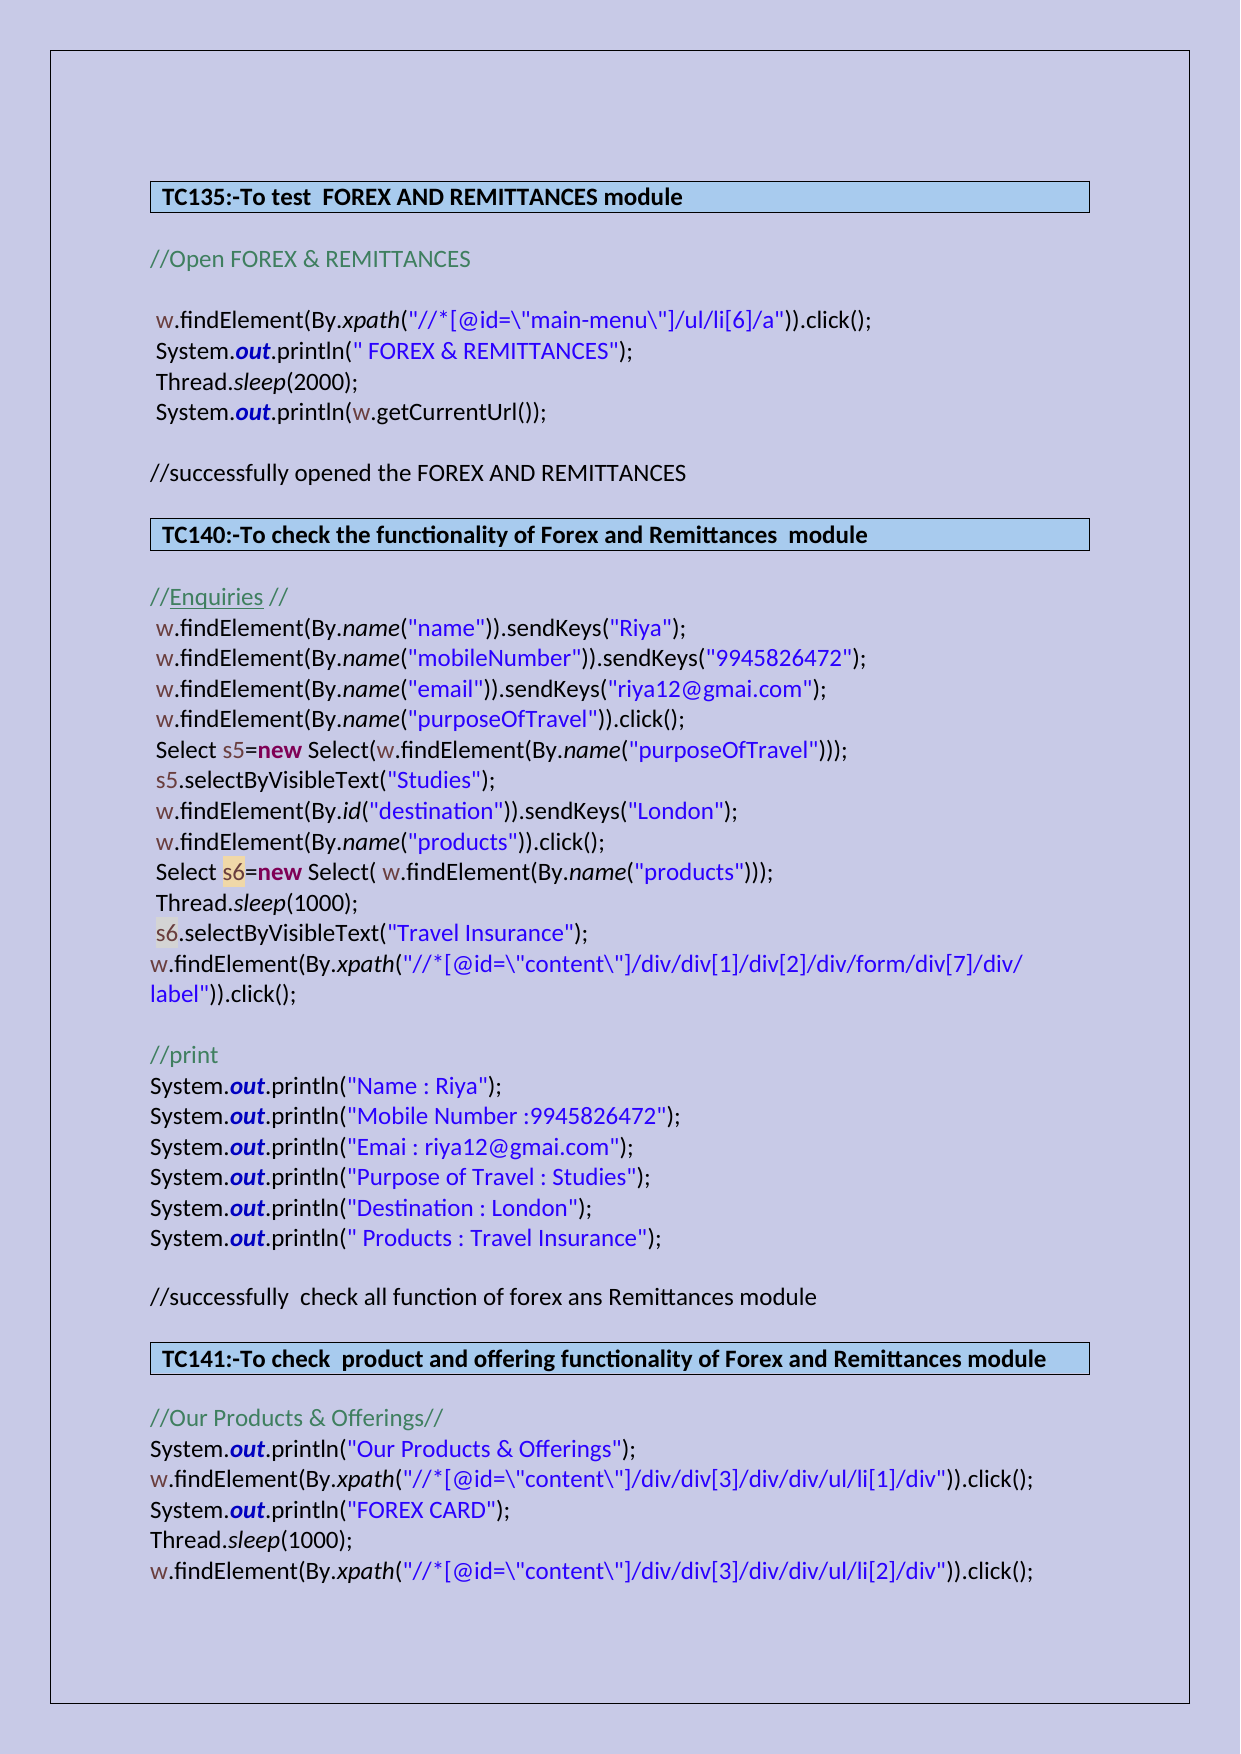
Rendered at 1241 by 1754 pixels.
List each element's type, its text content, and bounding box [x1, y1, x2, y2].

text System.out.println(" Products : Travel Insurance"); [150, 1222, 1090, 1253]
text Select s5=new Select(w.findElement(By.name("purposeOfTravel"))); [150, 734, 1090, 764]
text //Open FOREX & REMITTANCES [150, 244, 1090, 274]
text //print [150, 1039, 1090, 1070]
text System.out.println("FOREX CARD"); [150, 1494, 1090, 1525]
text w.findElement(By.name("name")).sendKeys("Riya"); [150, 612, 1090, 642]
text Thread.sleep(1000); [150, 887, 1090, 917]
text Thread.sleep(1000); [150, 1525, 1090, 1555]
text w.findElement(By.id("destination")).sendKeys("London"); [150, 795, 1090, 826]
text w.findElement(By.name("purposeOfTravel")).click(); [150, 703, 1090, 734]
text System.out.println("Destination : London"); [150, 1192, 1090, 1222]
text w.findElement(By.name("email")).sendKeys("riya12@gmai.com"); [150, 673, 1090, 703]
text Thread.sleep(2000); [150, 366, 1090, 396]
text s5.selectByVisibleText("Studies"); [150, 764, 1090, 795]
text //successfully check all function of forex ans Remittances module [150, 1281, 1090, 1311]
text w.findElement(By.xpath("//*[@id=\"main-menu\"]/ul/li[6]/a")).click(); [150, 305, 1090, 335]
text //Our Products & Offerings// [150, 1403, 1090, 1433]
text w.findElement(By.name("products")).click(); [150, 826, 1090, 856]
table_header TC140:-To check the functionality of Forex and Remittances module [151, 519, 1089, 550]
table_header TC135:-To test FOREX AND REMITTANCES module [151, 182, 1089, 212]
text w.findElement(By.name("mobileNumber")).sendKeys("9945826472"); [150, 642, 1090, 673]
text System.out.println("Emai : riya12@gmai.com"); [150, 1131, 1090, 1161]
text System.out.println("Our Products & Offerings"); [150, 1433, 1090, 1464]
text System.out.println(" FOREX & REMITTANCES"); [150, 335, 1090, 366]
text System.out.println("Mobile Number :9945826472"); [150, 1100, 1090, 1131]
text w.findElement(By.xpath("//*[@id=\"content\"]/div/div[1]/div[2]/div/form/div[7]/div/label")).click(); [150, 948, 1090, 1009]
table_header TC141:-To check product and offering functionality of Forex and Remittances module [151, 1343, 1089, 1373]
text w.findElement(By.xpath("//*[@id=\"content\"]/div/div[3]/div/div/ul/li[1]/div")).click(); [150, 1464, 1090, 1494]
text Select s6=new Select( w.findElement(By.name("products"))); [245, 856, 1090, 887]
text w.findElement(By.xpath("//*[@id=\"content\"]/div/div[3]/div/div/ul/li[2]/div")).click(); [150, 1555, 1090, 1586]
text s6.selectByVisibleText("Travel Insurance"); [178, 917, 1090, 948]
text //successfully opened the FOREX AND REMITTANCES [150, 457, 1090, 488]
text //Enquiries // [150, 581, 1090, 612]
text System.out.println(w.getCurrentUrl()); [150, 396, 1090, 427]
text System.out.println("Name : Riya"); [150, 1070, 1090, 1100]
text System.out.println("Purpose of Travel : Studies"); [150, 1161, 1090, 1192]
